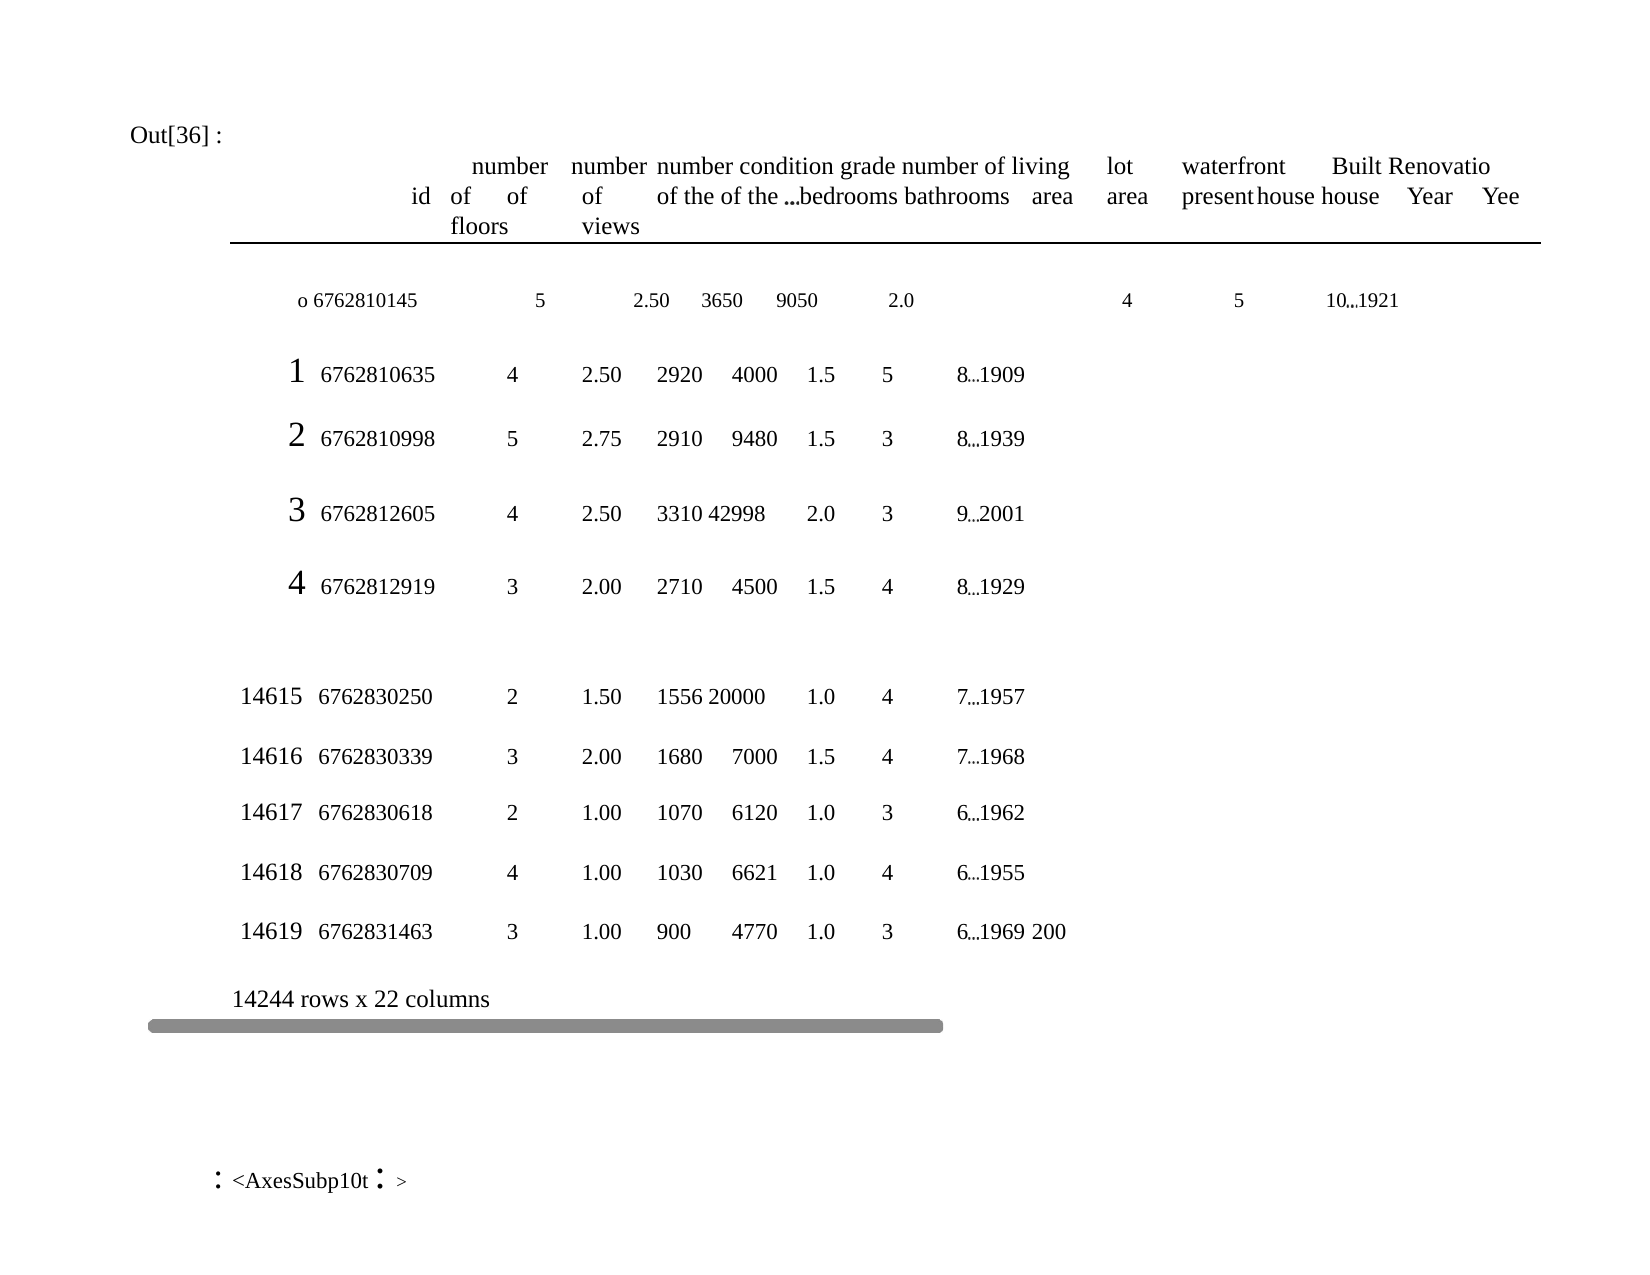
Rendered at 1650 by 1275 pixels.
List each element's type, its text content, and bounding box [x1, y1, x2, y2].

text Out[36] : [130, 120, 1541, 149]
list 6762830250 2 1.50 1556 20000 1.0 4 71957 [240, 681, 1541, 710]
list 6762810998 5 2.75 2910 9480 1.5 3 81939 [288, 413, 1541, 454]
text 14244 rows x 22 columns [232, 984, 1541, 1013]
picture [784, 201, 800, 205]
list 6762812605 4 2.50 3310 42998 2.0 3 92001 [288, 489, 1541, 529]
list 6762830709 4 1.00 1030 6621 1.0 4 61955 [240, 857, 1541, 885]
list 6762831463 3 1.00 900 4770 1.0 3 61969 200 [240, 916, 1541, 945]
picture [968, 443, 979, 447]
list 6762830618 2 1.00 1070 6120 1.0 3 61962 [240, 797, 1541, 826]
list 6762810635 4 2.50 2920 4000 1.5 5 81909 [288, 349, 1541, 390]
picture [1346, 304, 1358, 308]
text id of of of of the of the bedrooms bathrooms area area present house house Year Yee floors views [411, 181, 1541, 240]
text number number number condition grade number of living lot waterfront Built Renovatio [472, 151, 1541, 179]
text o 6762810145 5 2.50 3650 9050 2.0 4 5 101921 [132, 288, 1541, 312]
picture [148, 1019, 944, 1033]
list 6762812919 3 2.00 2710 4500 1.5 4 81929 [288, 561, 1541, 602]
list 6762830339 3 2.00 1680 7000 1.5 4 71968 [240, 741, 1541, 769]
